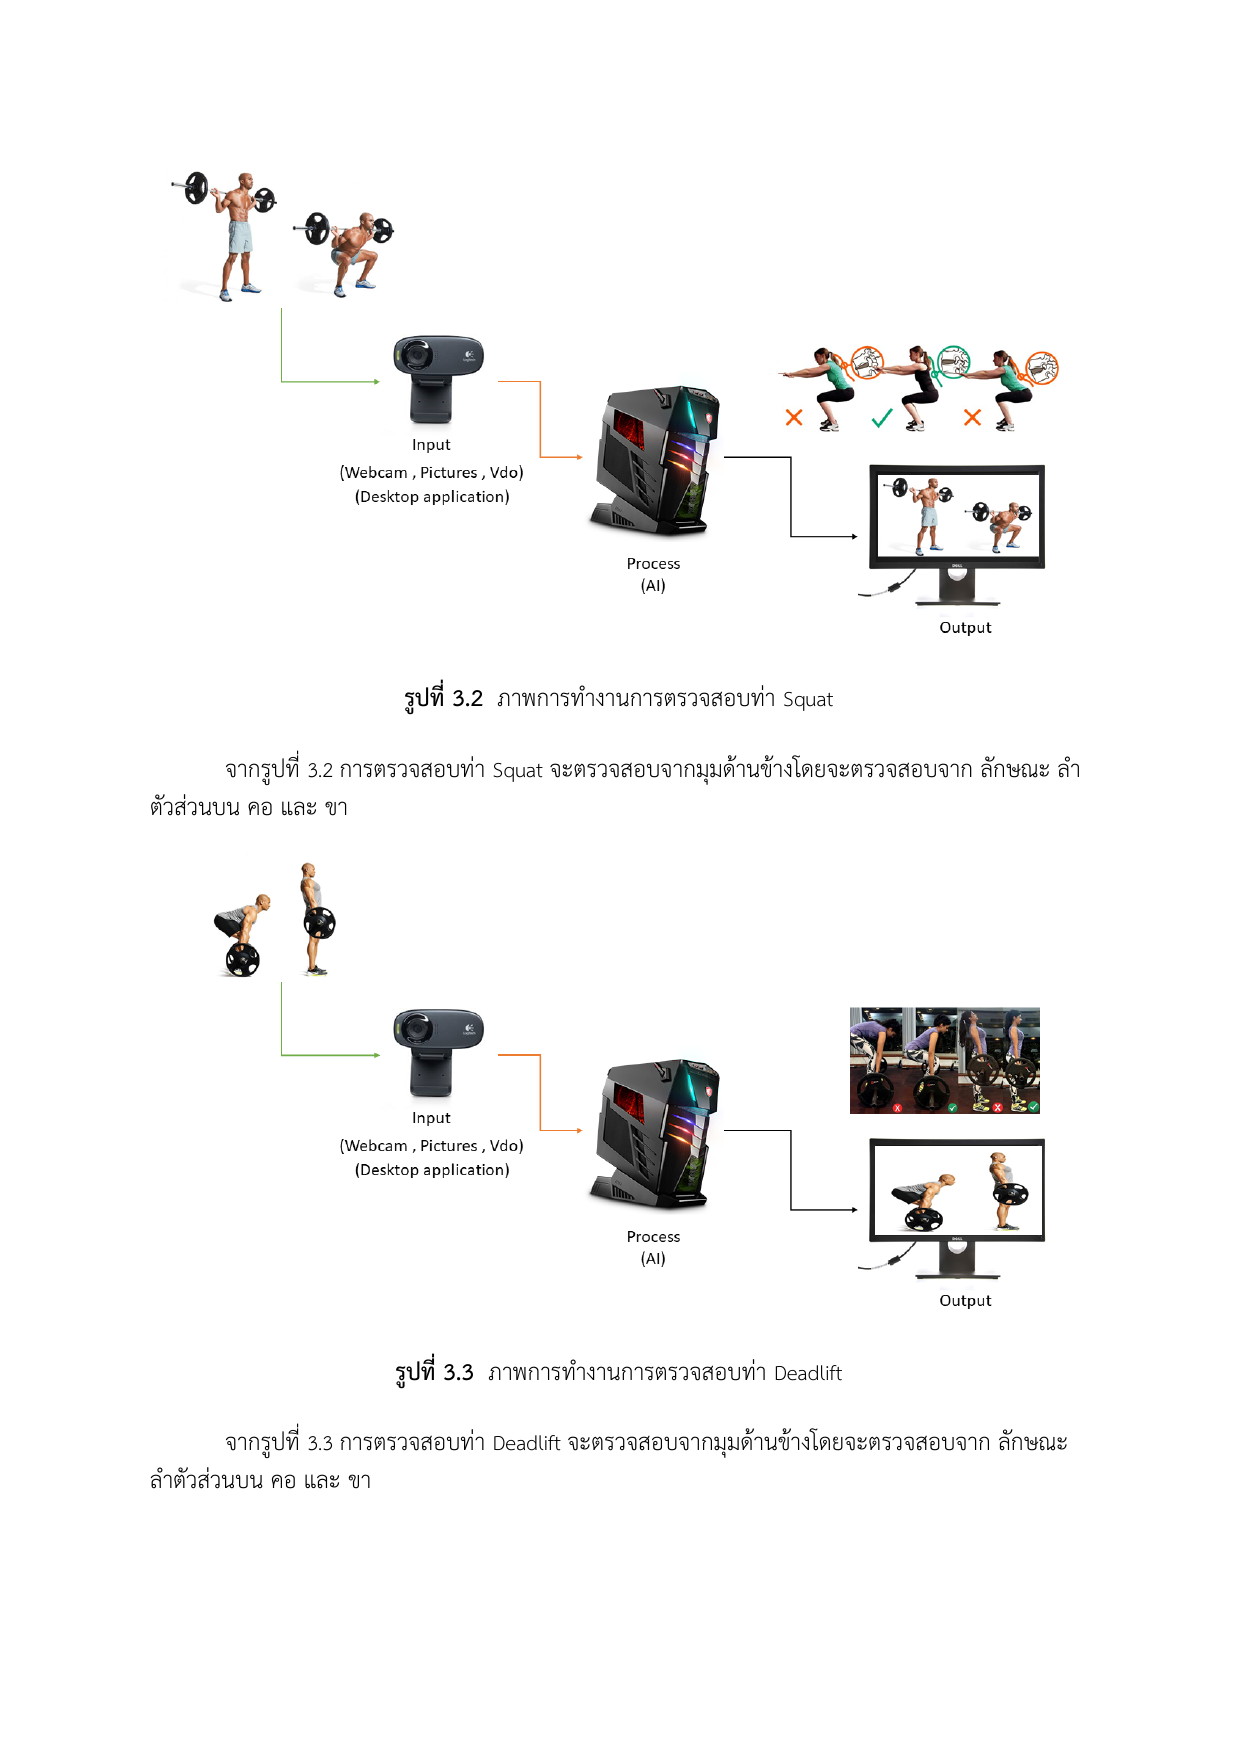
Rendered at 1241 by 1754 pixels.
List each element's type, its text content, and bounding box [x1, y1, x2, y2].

text จากรูปที่ 3.2 การตรวจสอบท่า Squat จะตรวจสอบจากมุมด้านข้างโดยจะตรวจสอบจาก ลักษณะ ลำตัวส่วนบน คอ และ ขา [150, 748, 1087, 823]
text รูปที่ 3.3 ภาพการทำงานการตรวจสอบท่า Deadlift [150, 1351, 1087, 1388]
picture [150, 150, 1088, 678]
text จากรูปที่ 3.3 การตรวจสอบท่า Deadlift จะตรวจสอบจากมุมด้านข้างโดยจะตรวจสอบจาก ลักษณะ ลำตัวส่วนบน คอ และ ขา [150, 1421, 1087, 1497]
text รูปที่ 3.2 ภาพการทำงานการตรวจสอบท่า Squat [150, 678, 1087, 715]
picture [150, 823, 1088, 1351]
